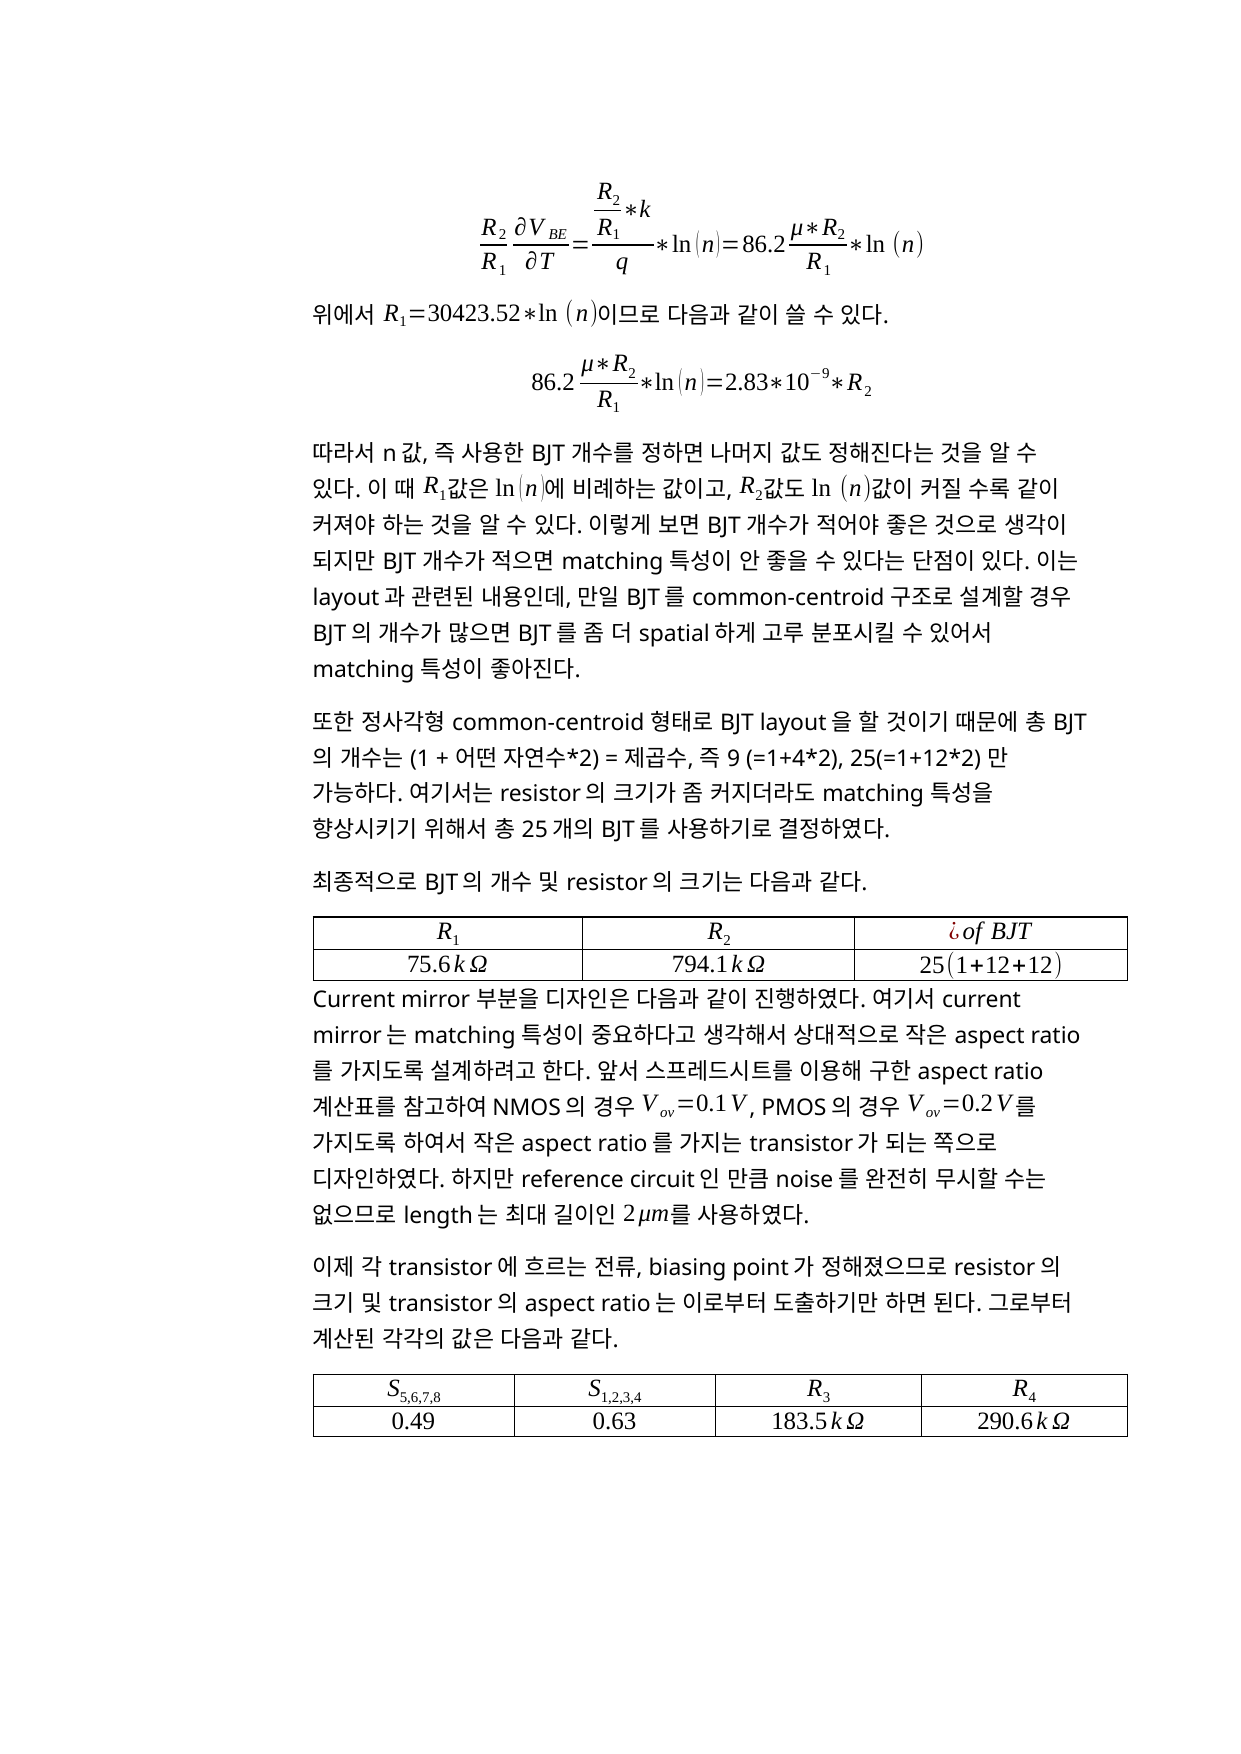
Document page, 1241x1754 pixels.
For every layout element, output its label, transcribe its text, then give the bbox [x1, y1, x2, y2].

table_cell [922, 1407, 1127, 1436]
list Current mirror 부분을 디자인은 다음과 같이 진행하였다. 여기서 current mirror는 matching 특성이 중요하다고 생각해서 상대적으로 작은 aspect ratio를 가지도록 설계하려고 한다. 앞서 스프레드시트를 이용해 구한 aspect ratio 계산표를 참고하여NMOS의 경우 , PMOS의 경우 를 가지도록 하여서 작은 aspect ratio를 가지는 transistor가 되는 쪽으로 디자인하였다. 하지만 reference circuit인 만큼 noise를 완전히 무시할 수는 없으므로 length는 최대 길이인 를 사용하였다. [312, 981, 1090, 1230]
table_header [314, 918, 582, 949]
table_header [855, 918, 1127, 949]
table_header [314, 1375, 514, 1406]
list 이제 각 transistor에 흐르는 전류, biasing point가 정해졌으므로 resistor의 크기 및 transistor의 aspect ratio는 이로부터 도출하기만 하면 된다. 그로부터 계산된 각각의 값은 다음과 같다. [312, 1249, 1090, 1354]
table_header [515, 1375, 715, 1406]
list 최종적으로 BJT의 개수 및 resistor의 크기는 다음과 같다. [312, 864, 1090, 897]
table_cell [716, 1407, 921, 1436]
table_header [922, 1375, 1127, 1406]
table_cell [855, 950, 1127, 980]
list 또한 정사각형 common-centroid 형태로 BJT layout을 할 것이기 때문에 총 BJT의 개수는 (1 + 어떤 자연수*2) = 제곱수, 즉 9 (=1+4*2), 25(=1+12*2) 만 가능하다. 여기서는 resistor의 크기가 좀 커지더라도 matching 특성을 향상시키기 위해서 총 25개의 BJT를 사용하기로 결정하였다. [312, 703, 1090, 844]
table_header [716, 1375, 921, 1406]
table_cell [515, 1407, 715, 1436]
list 따라서 n값, 즉 사용한 BJT 개수를 정하면 나머지 값도 정해진다는 것을 알 수 있다. 이 때 값은 에 비례하는 값이고, 값도 값이 커질 수록 같이 커져야 하는 것을 알 수 있다. 이렇게 보면 BJT 개수가 적어야 좋은 것으로 생각이 되지만 BJT 개수가 적으면 matching 특성이 안 좋을 수 있다는 단점이 있다. 이는 layout과 관련된 내용인데, 만일 BJT를 common-centroid 구조로 설계할 경우 BJT의 개수가 많으면 BJT를 좀 더 spatial하게 고루 분포시킬 수 있어서 matching 특성이 좋아진다. [312, 435, 1090, 684]
table_cell [314, 950, 582, 980]
table_header [583, 918, 854, 949]
table_cell [583, 950, 854, 980]
list 위에서 이므로 다음과 같이 쓸 수 있다. [312, 297, 1090, 331]
table_cell [314, 1407, 514, 1436]
